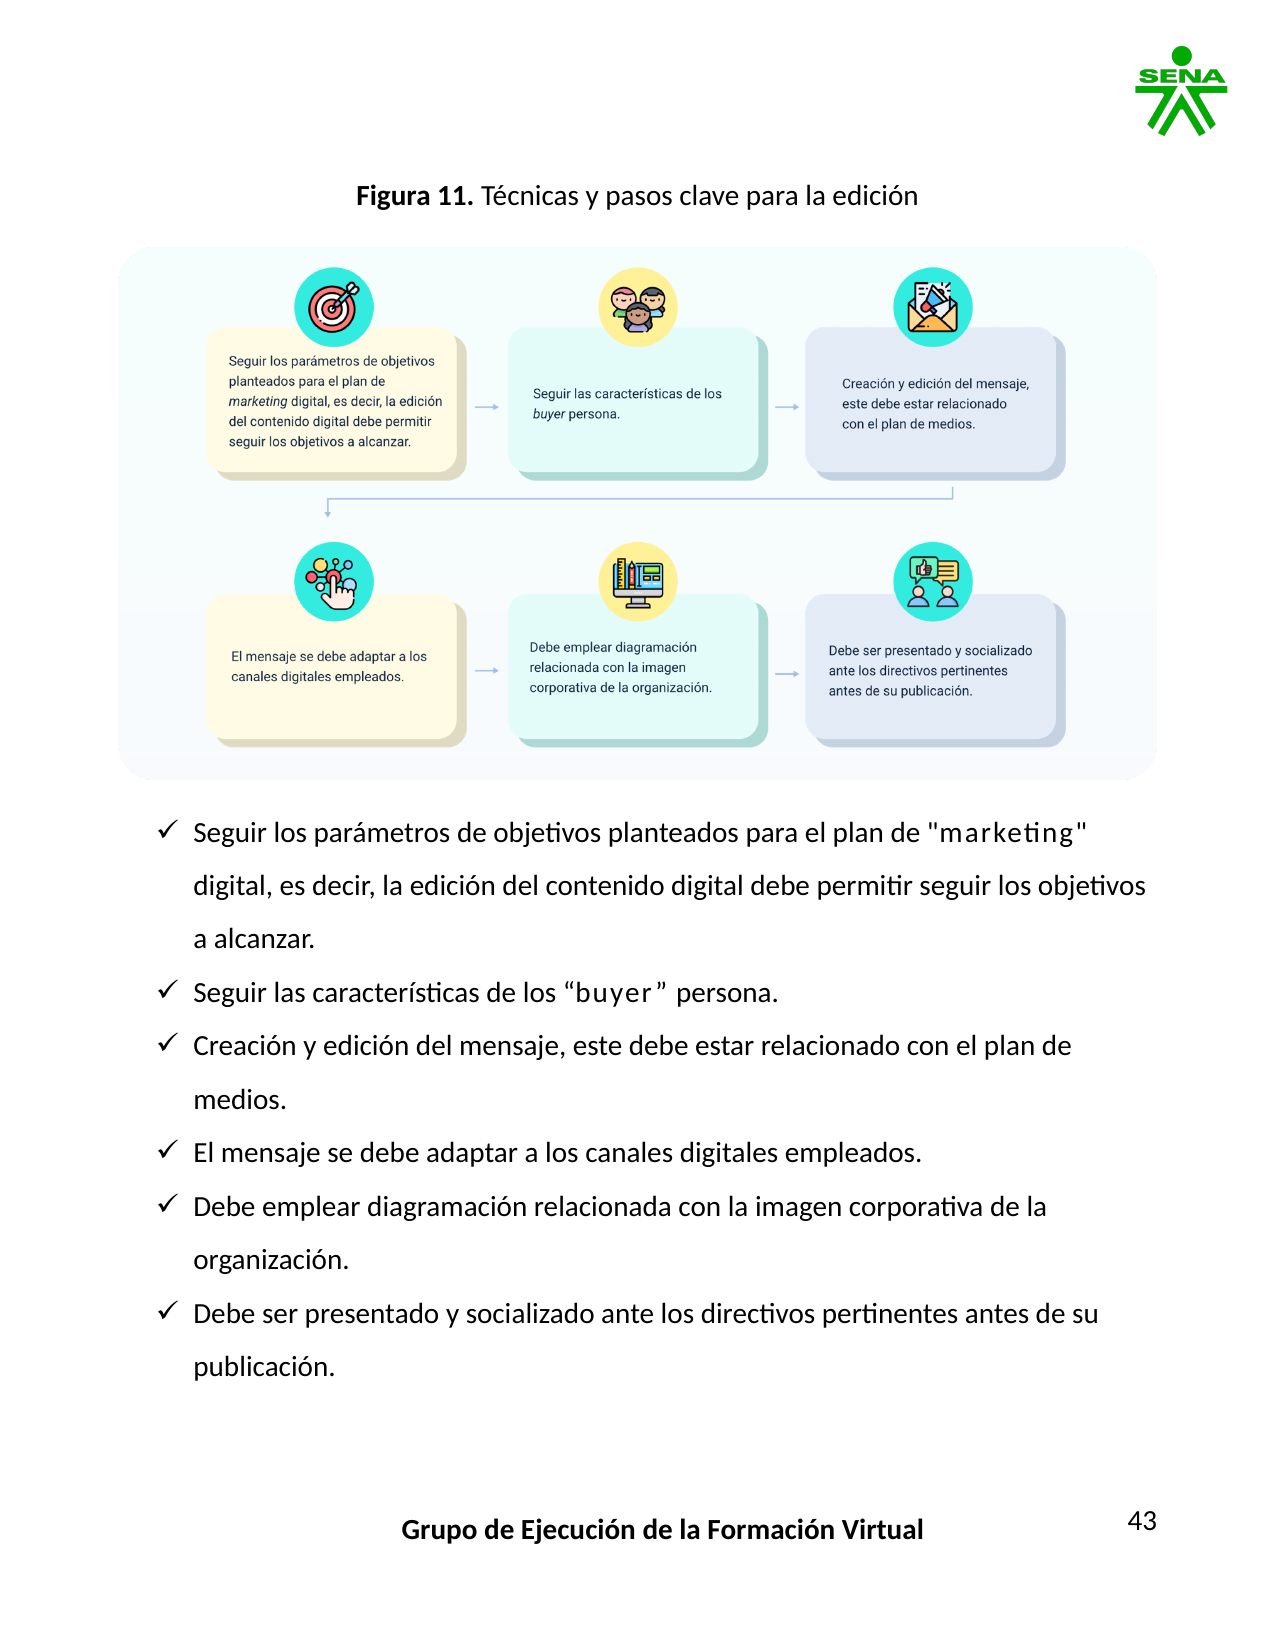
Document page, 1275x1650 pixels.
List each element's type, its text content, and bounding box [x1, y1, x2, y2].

text Figura 11. Técnicas y pasos clave para la edición [118, 177, 1157, 213]
list Debe ser presentado y socializado ante los directivos pertinentes antes de su publicación. [156, 1295, 1157, 1384]
list Seguir los parámetros de objetivos planteados para el plan de "marketing" digital, es decir, la edición del contenido digital debe permitir seguir los objetivos a alcanzar. [156, 814, 1157, 956]
list El mensaje se debe adaptar a los canales digitales empleados. [156, 1134, 1157, 1170]
list Creación y edición del mensaje, este debe estar relacionado con el plan de medios. [156, 1027, 1157, 1117]
picture [1135, 46, 1228, 136]
picture [118, 247, 1157, 780]
list Debe emplear diagramación relacionada con la imagen corporativa de la organización. [156, 1188, 1157, 1277]
list Seguir las características de los “buyer” persona. [156, 974, 1157, 1010]
